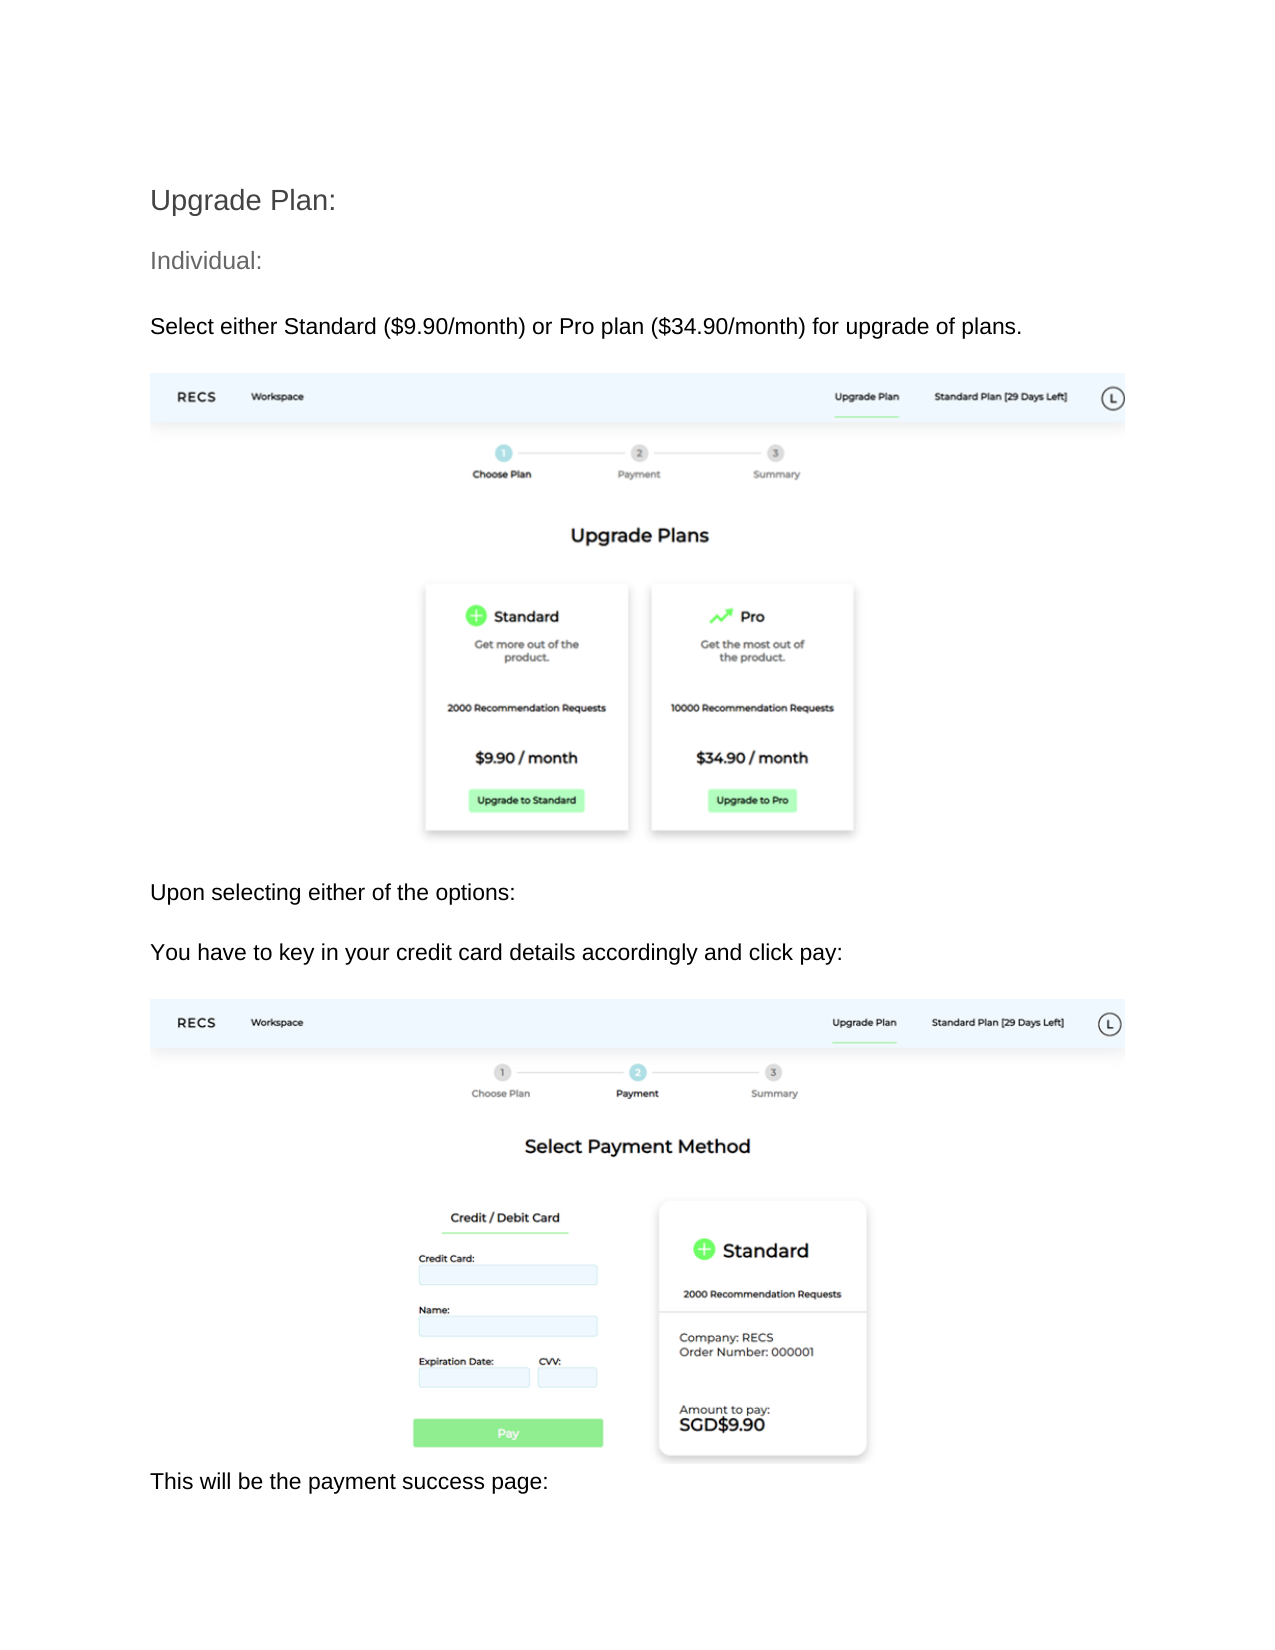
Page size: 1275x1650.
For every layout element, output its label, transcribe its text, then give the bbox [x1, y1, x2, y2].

text Select either Standard ($9.90/month) or Pro plan ($34.90/month) for upgrade of plans. [150, 313, 1125, 340]
text This will be the payment success page: [150, 1468, 1125, 1494]
subtitle Upgrade Plan: [150, 183, 1125, 217]
text Upon selecting either of the options: [150, 879, 1125, 905]
text You have to key in your credit card details accordingly and click pay: [150, 939, 1125, 965]
picture [150, 999, 1125, 1464]
picture [150, 373, 1125, 845]
subtitle Individual: [150, 246, 1125, 275]
